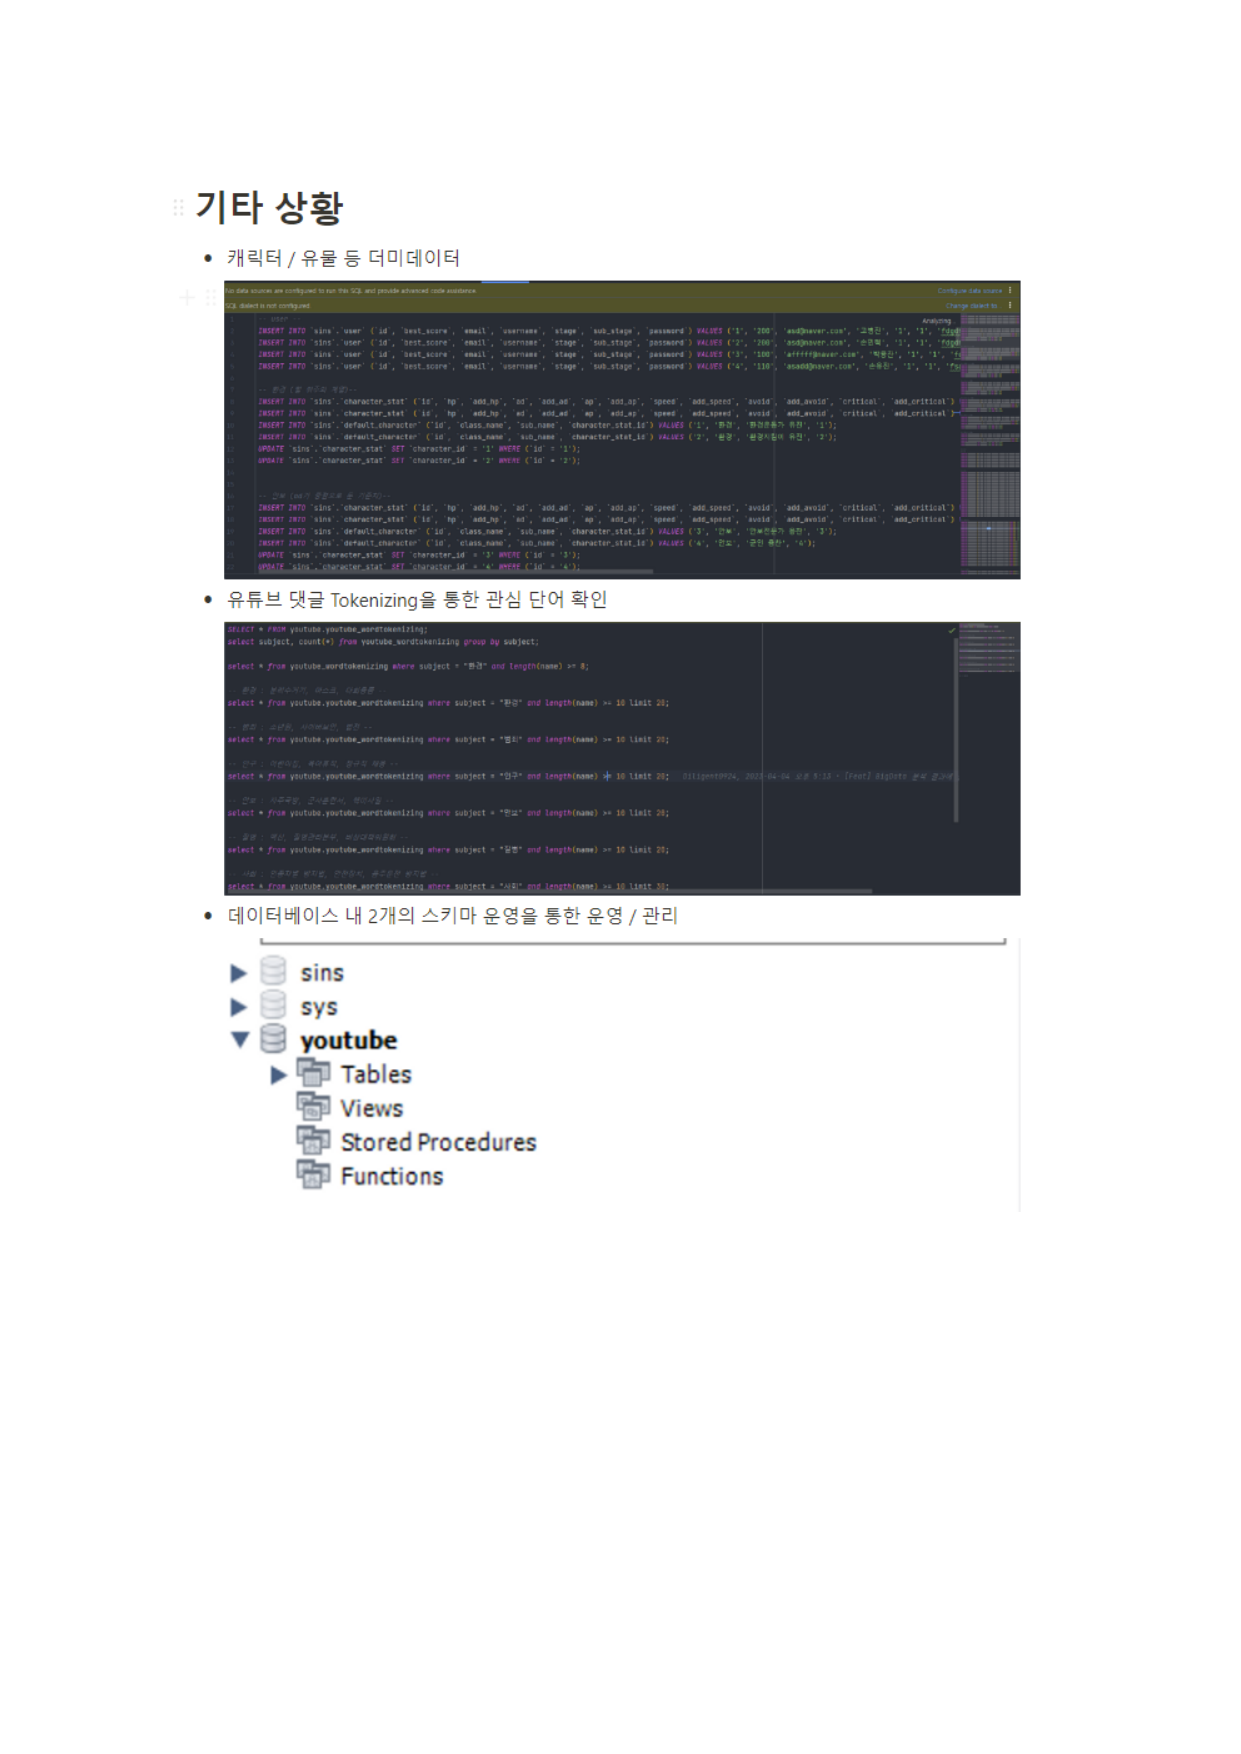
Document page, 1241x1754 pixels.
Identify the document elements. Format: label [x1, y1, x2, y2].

picture [163, 177, 1077, 1212]
